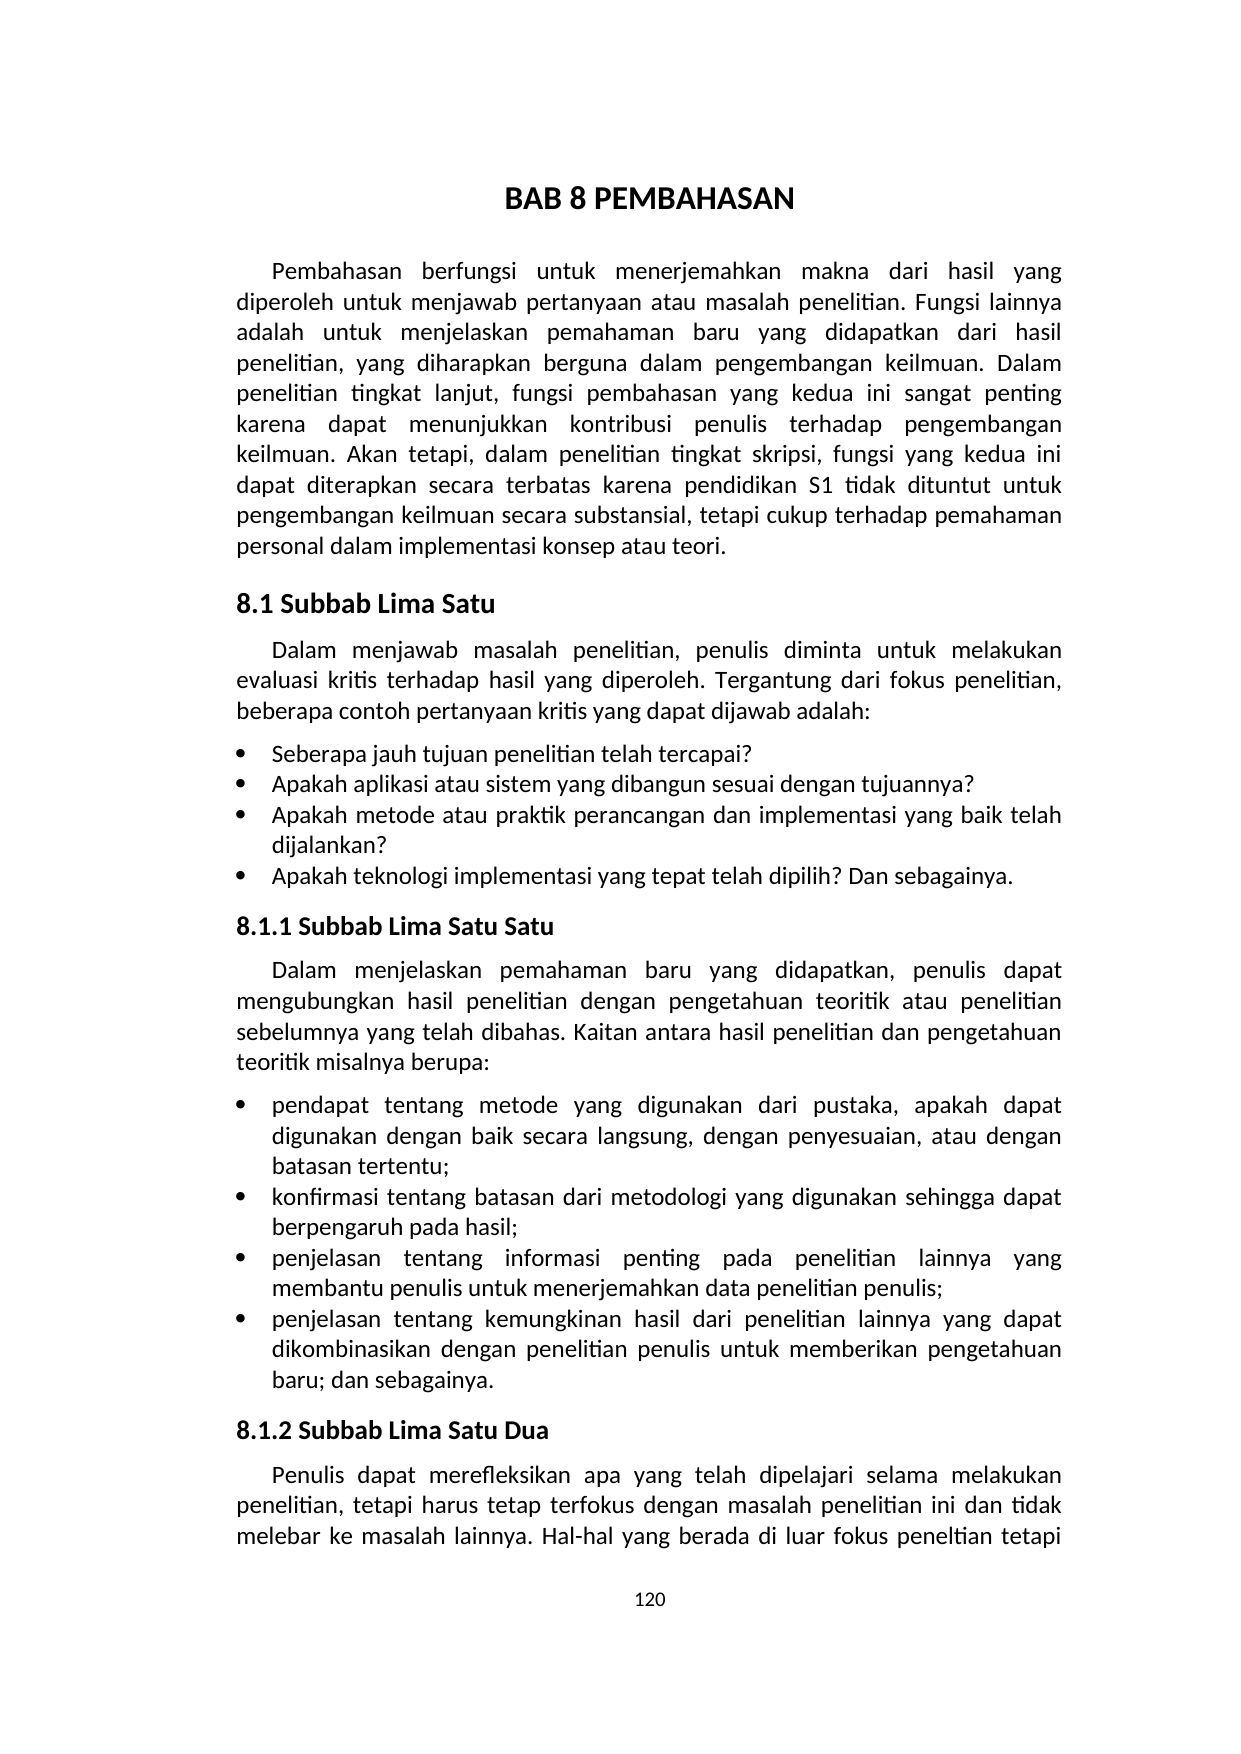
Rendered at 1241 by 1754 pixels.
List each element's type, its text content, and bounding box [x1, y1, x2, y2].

subtitle PEMBAHASAN [236, 177, 1063, 218]
text Dalam menjawab masalah penelitian, penulis diminta untuk melakukan evaluasi kritis terhadap hasil yang diperoleh. Tergantung dari fokus penelitian, beberapa contoh pertanyaan kritis yang dapat dijawab adalah: [236, 634, 1063, 725]
text Dalam menjelaskan pemahaman baru yang didapatkan, penulis dapat mengubungkan hasil penelitian dengan pengetahuan teoritik atau penelitian sebelumnya yang telah dibahas. Kaitan antara hasil penelitian dan pengetahuan teoritik misalnya berupa: [236, 955, 1063, 1077]
subtitle Subbab Lima Satu Satu [236, 909, 1063, 942]
subtitle Subbab Lima Satu [236, 586, 1063, 621]
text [236, 1459, 1063, 1550]
list penjelasan tentang kemungkinan hasil dari penelitian lainnya yang dapat dikombinasikan dengan penelitian penulis untuk memberikan pengetahuan baru; dan sebagainya. [236, 1303, 1063, 1394]
list Apakah teknologi implementasi yang tepat telah dipilih? Dan sebagainya. [236, 860, 1063, 890]
text Pembahasan berfungsi untuk menerjemahkan makna dari hasil yang diperoleh untuk menjawab pertanyaan atau masalah penelitian. Fungsi lainnya adalah untuk menjelaskan pemahaman baru yang didapatkan dari hasil penelitian, yang diharapkan berguna dalam pengembangan keilmuan. Dalam penelitian tingkat lanjut, fungsi pembahasan yang kedua ini sangat penting karena dapat menunjukkan kontribusi penulis terhadap pengembangan keilmuan. Akan tetapi, dalam penelitian tingkat skripsi, fungsi yang kedua ini dapat diterapkan secara terbatas karena pendidikan S1 tidak dituntut untuk pengembangan keilmuan secara substansial, tetapi cukup terhadap pemahaman personal dalam implementasi konsep atau teori. [236, 255, 1063, 561]
subtitle Subbab Lima Satu Dua [236, 1413, 1063, 1446]
list Apakah metode atau praktik perancangan dan implementasi yang baik telah dijalankan? [236, 799, 1063, 860]
list penjelasan tentang informasi penting pada penelitian lainnya yang membantu penulis untuk menerjemahkan data penelitian penulis; [236, 1242, 1063, 1303]
list pendapat tentang metode yang digunakan dari pustaka, apakah dapat digunakan dengan baik secara langsung, dengan penyesuaian, atau dengan batasan tertentu; [236, 1089, 1063, 1181]
list Seberapa jauh tujuan penelitian telah tercapai? [236, 738, 1063, 768]
list konfirmasi tentang batasan dari metodologi yang digunakan sehingga dapat berpengaruh pada hasil; [236, 1181, 1063, 1242]
list Apakah aplikasi atau sistem yang dibangun sesuai dengan tujuannya? [236, 768, 1063, 799]
